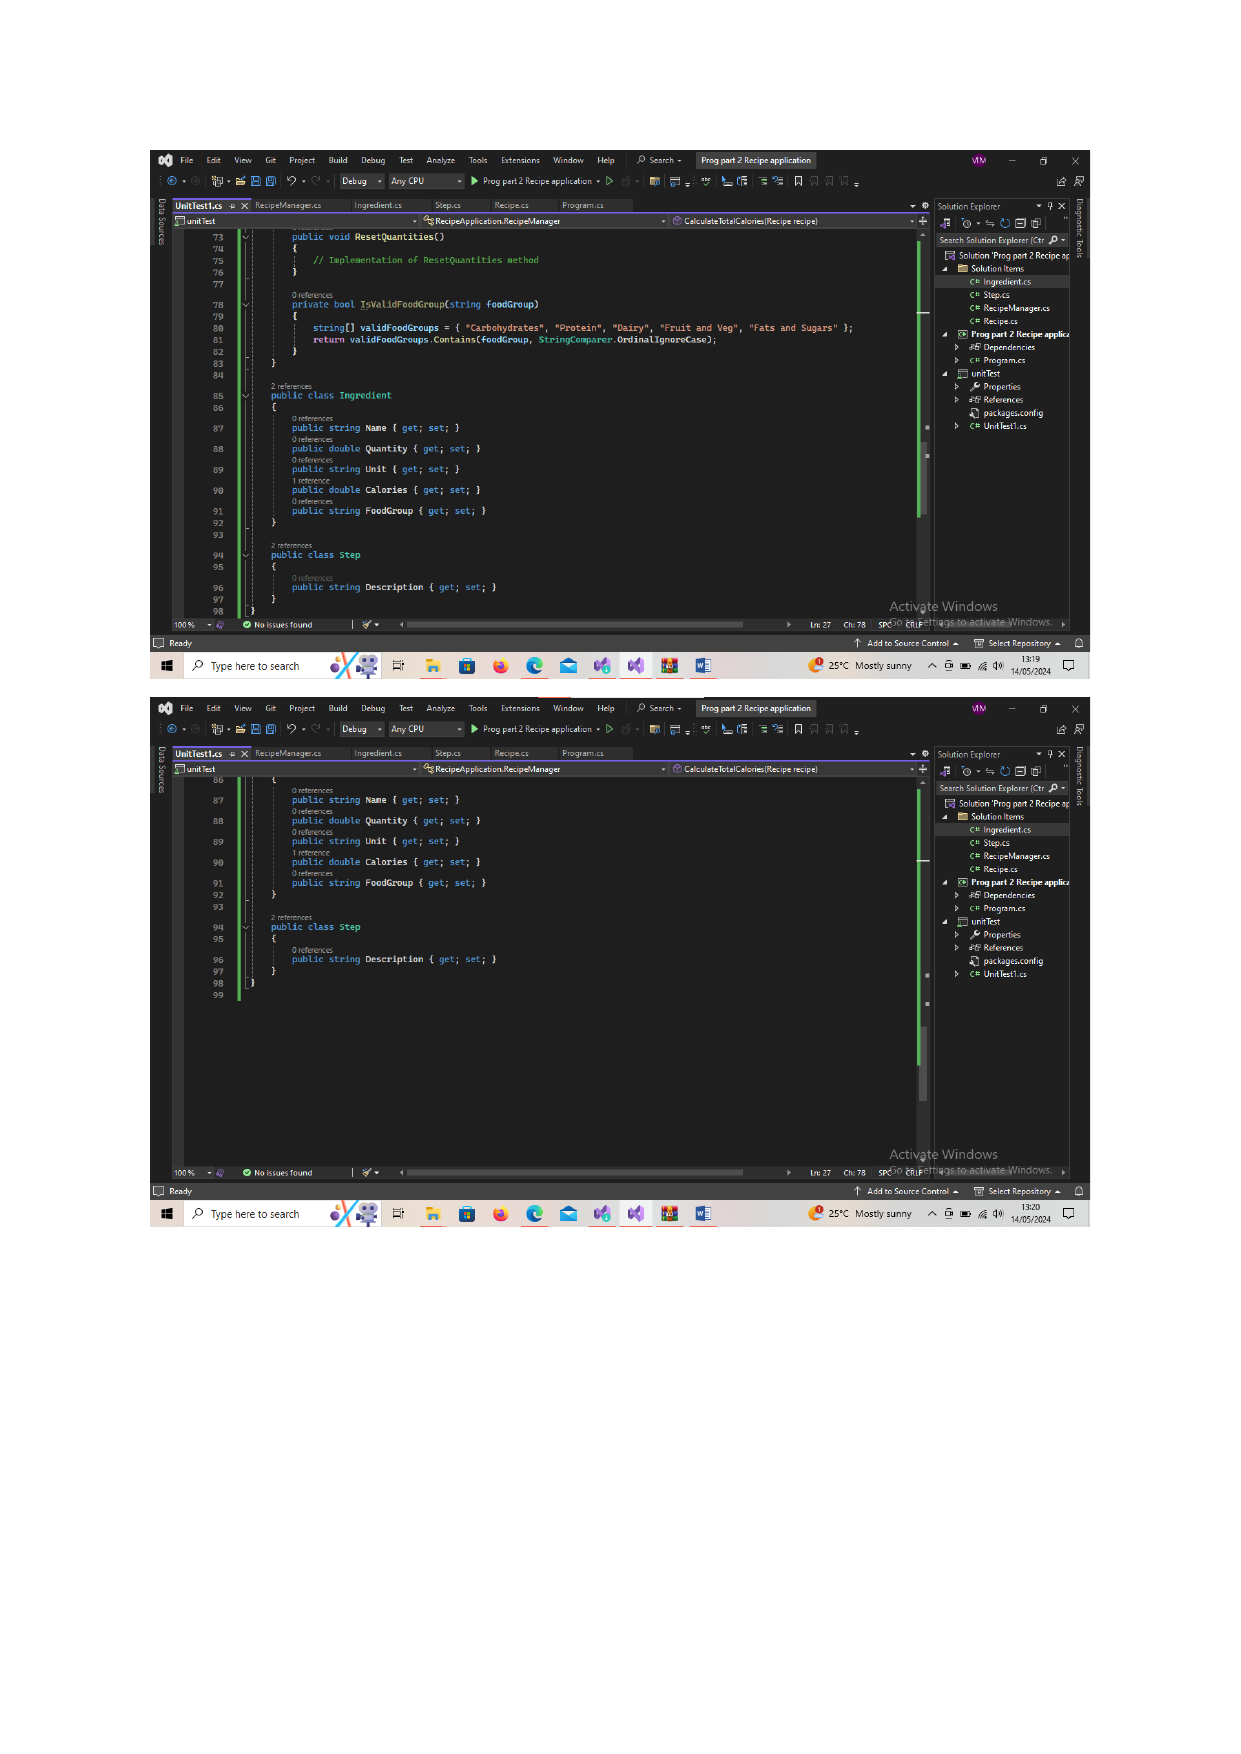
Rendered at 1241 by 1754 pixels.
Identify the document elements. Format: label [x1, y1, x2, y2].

picture [150, 697, 1091, 1227]
picture [150, 150, 1091, 679]
